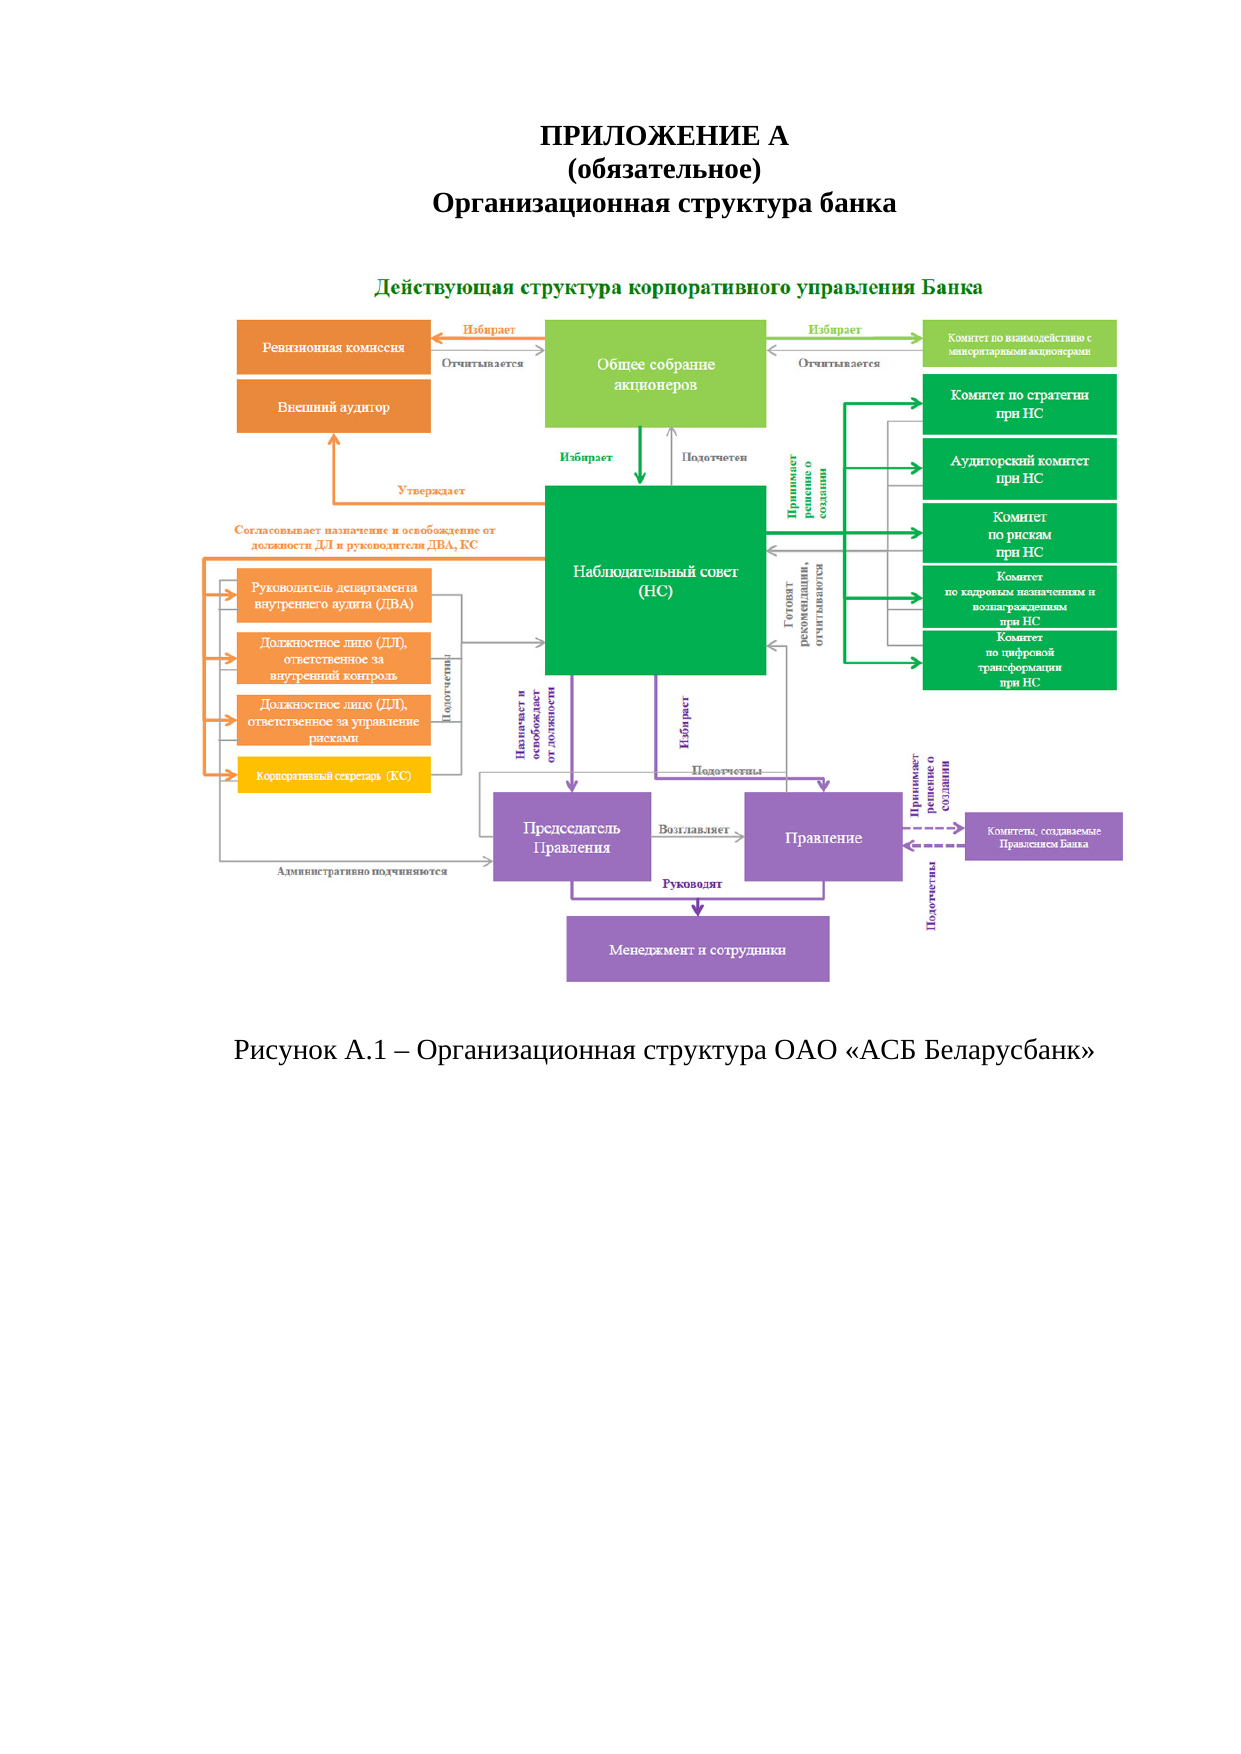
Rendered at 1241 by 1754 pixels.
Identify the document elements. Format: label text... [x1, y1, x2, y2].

subtitle (обязательное) [177, 152, 1152, 185]
text Рисунок А.1 – Организационная структура ОАО «АСБ Беларусбанк» [177, 1032, 1152, 1066]
text Организационная структура банка [177, 185, 1152, 219]
picture [177, 257, 1152, 999]
subtitle ПРИЛОЖЕНИЕ А [177, 118, 1152, 152]
